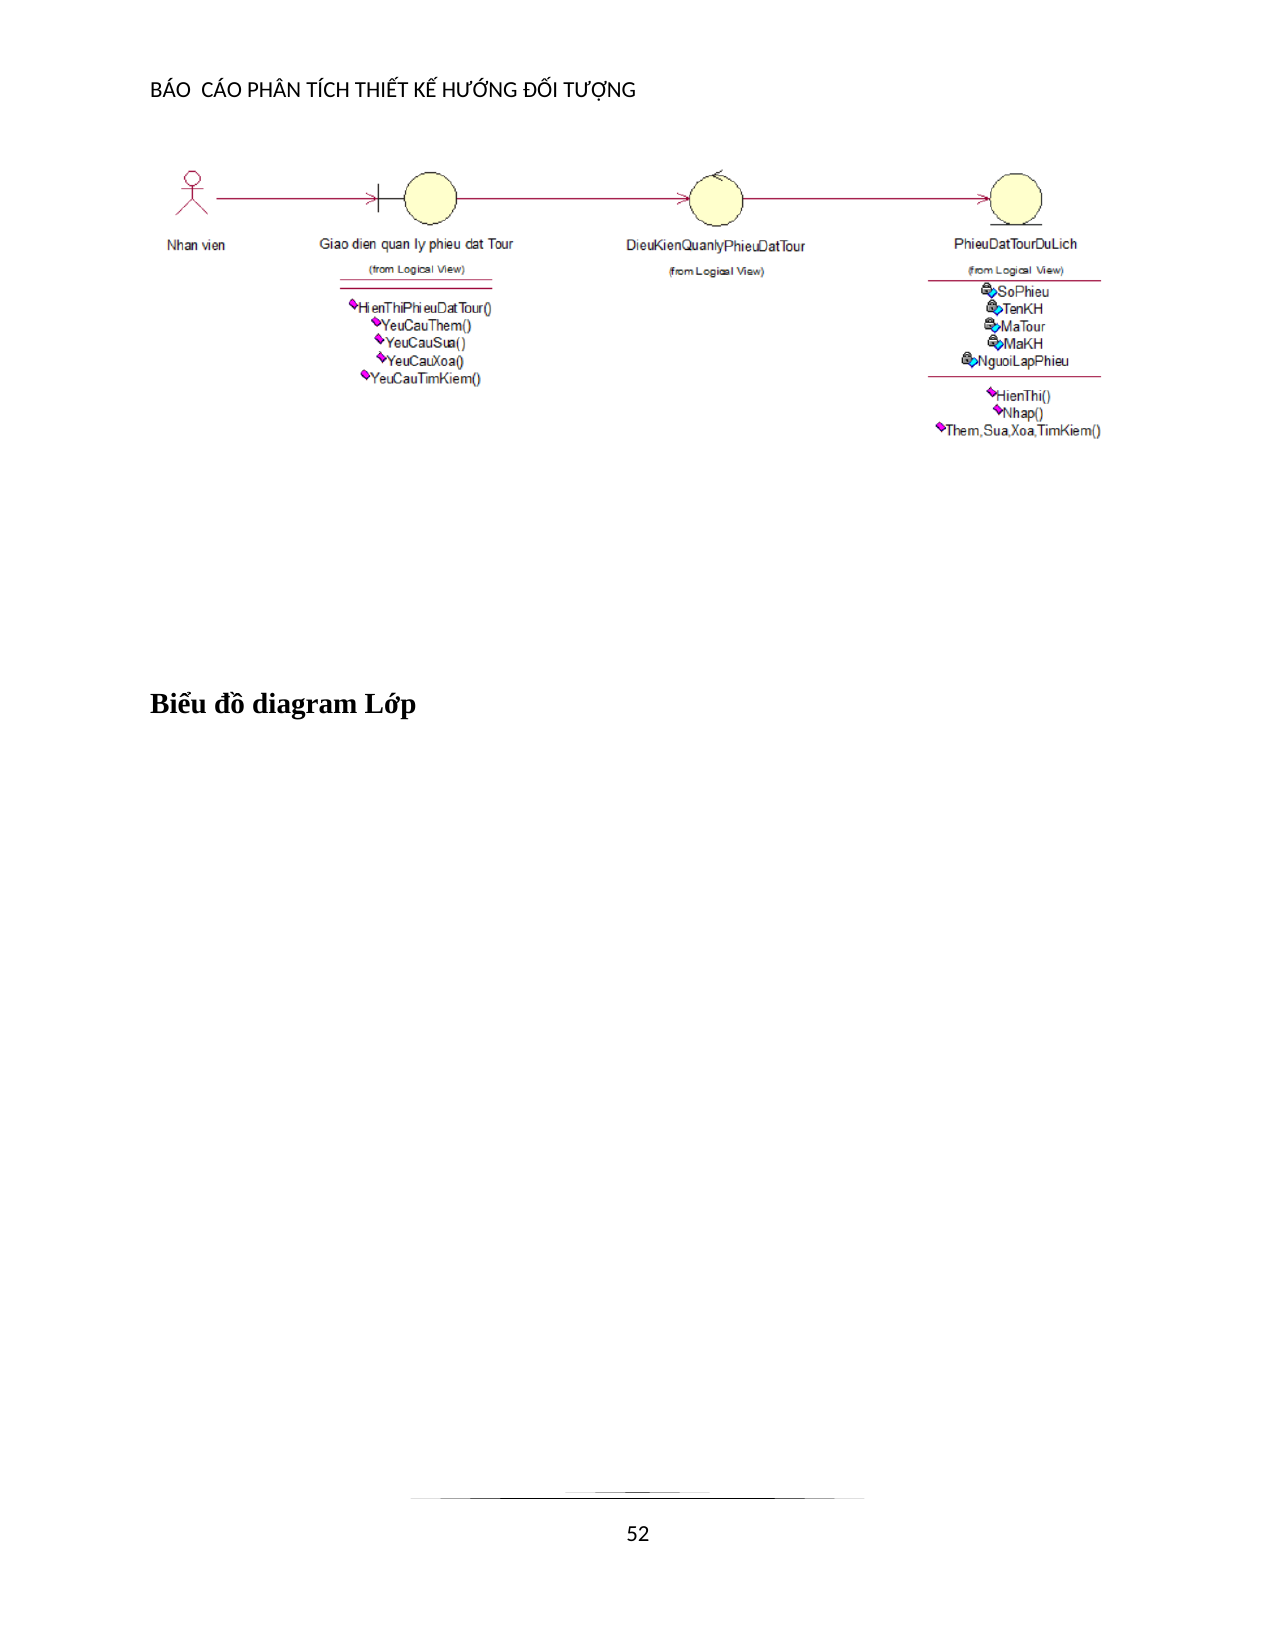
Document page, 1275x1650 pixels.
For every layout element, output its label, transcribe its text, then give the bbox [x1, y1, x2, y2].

picture [150, 150, 1125, 462]
text Biểu đồ diagram Lớp [150, 686, 1125, 719]
